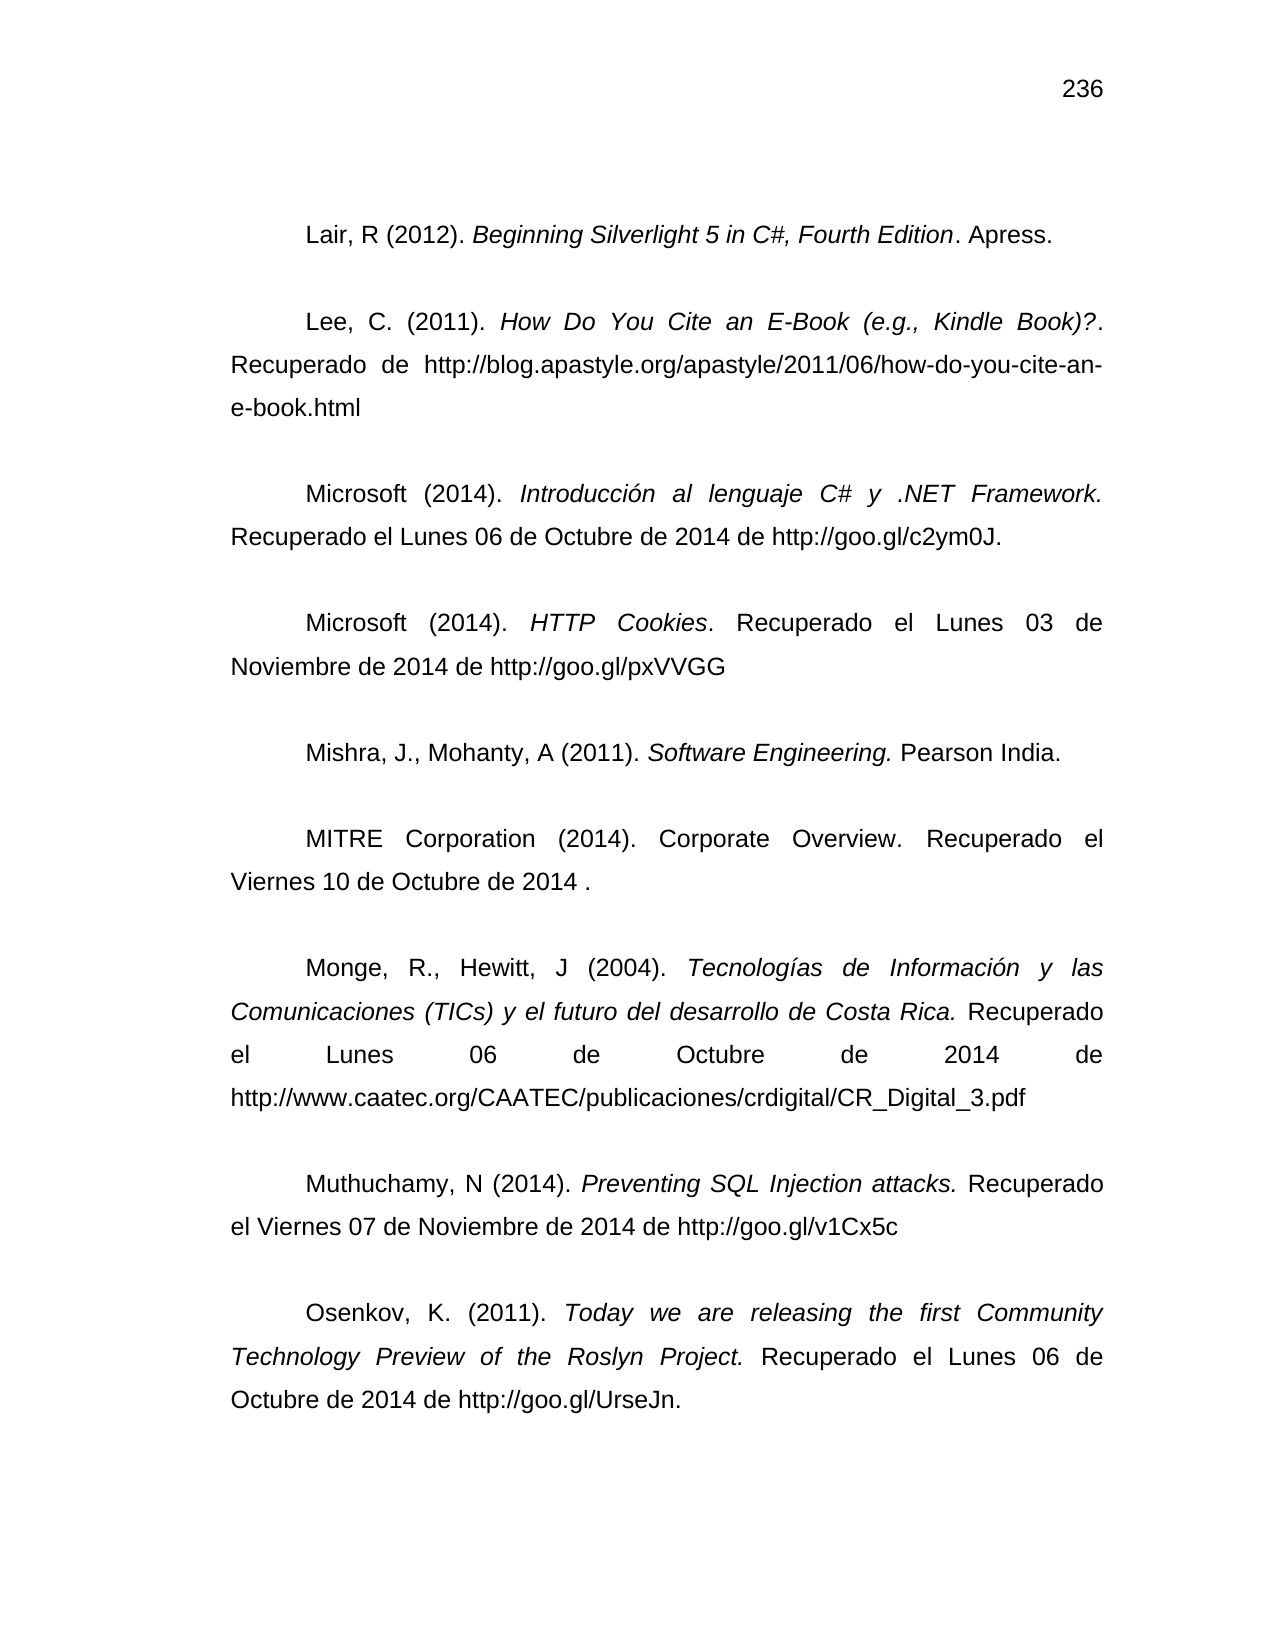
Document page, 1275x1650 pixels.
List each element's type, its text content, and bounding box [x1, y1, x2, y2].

text Lee, C. (2011). How Do You Cite an E-Book (e.g., Kindle Book)?. Recuperado de http://blog.apastyle.org/apastyle/2011/06/how-do-you-cite-an-e-book.html [230, 307, 1104, 422]
text Mishra, J., Mohanty, A (2011). Software Engineering. Pearson India. [230, 738, 1104, 767]
text Osenkov, K. (2011). Today we are releasing the first Community Technology Preview of the Roslyn Project. Recuperado el Lunes 06 de Octubre de 2014 de http://goo.gl/UrseJn. [230, 1298, 1104, 1413]
text Monge, R., Hewitt, J (2004). Tecnologías de Información y las Comunicaciones (TICs) y el futuro del desarrollo de Costa Rica. Recuperado el Lunes 06 de Octubre de 2014 de http://www.caatec.org/CAATEC/publicaciones/crdigital/CR_Digital_3.pdf [230, 953, 1104, 1112]
text Microsoft (2014). Introducción al lenguaje C# y .NET Framework. Recuperado el Lunes 06 de Octubre de 2014 de http://goo.gl/c2ym0J. [230, 479, 1104, 551]
text Muthuchamy, N (2014). Preventing SQL Injection attacks. Recuperado el Viernes 07 de Noviembre de 2014 de http://goo.gl/v1Cx5c [230, 1169, 1104, 1241]
text MITRE Corporation (2014). Corporate Overview. Recuperado el Viernes 10 de Octubre de 2014 . [230, 824, 1104, 896]
text Lair, R (2012). Beginning Silverlight 5 in C#, Fourth Edition. Apress. [230, 220, 1104, 249]
text Microsoft (2014). HTTP Cookies. Recuperado el Lunes 03 de Noviembre de 2014 de http://goo.gl/pxVVGG [230, 608, 1104, 680]
